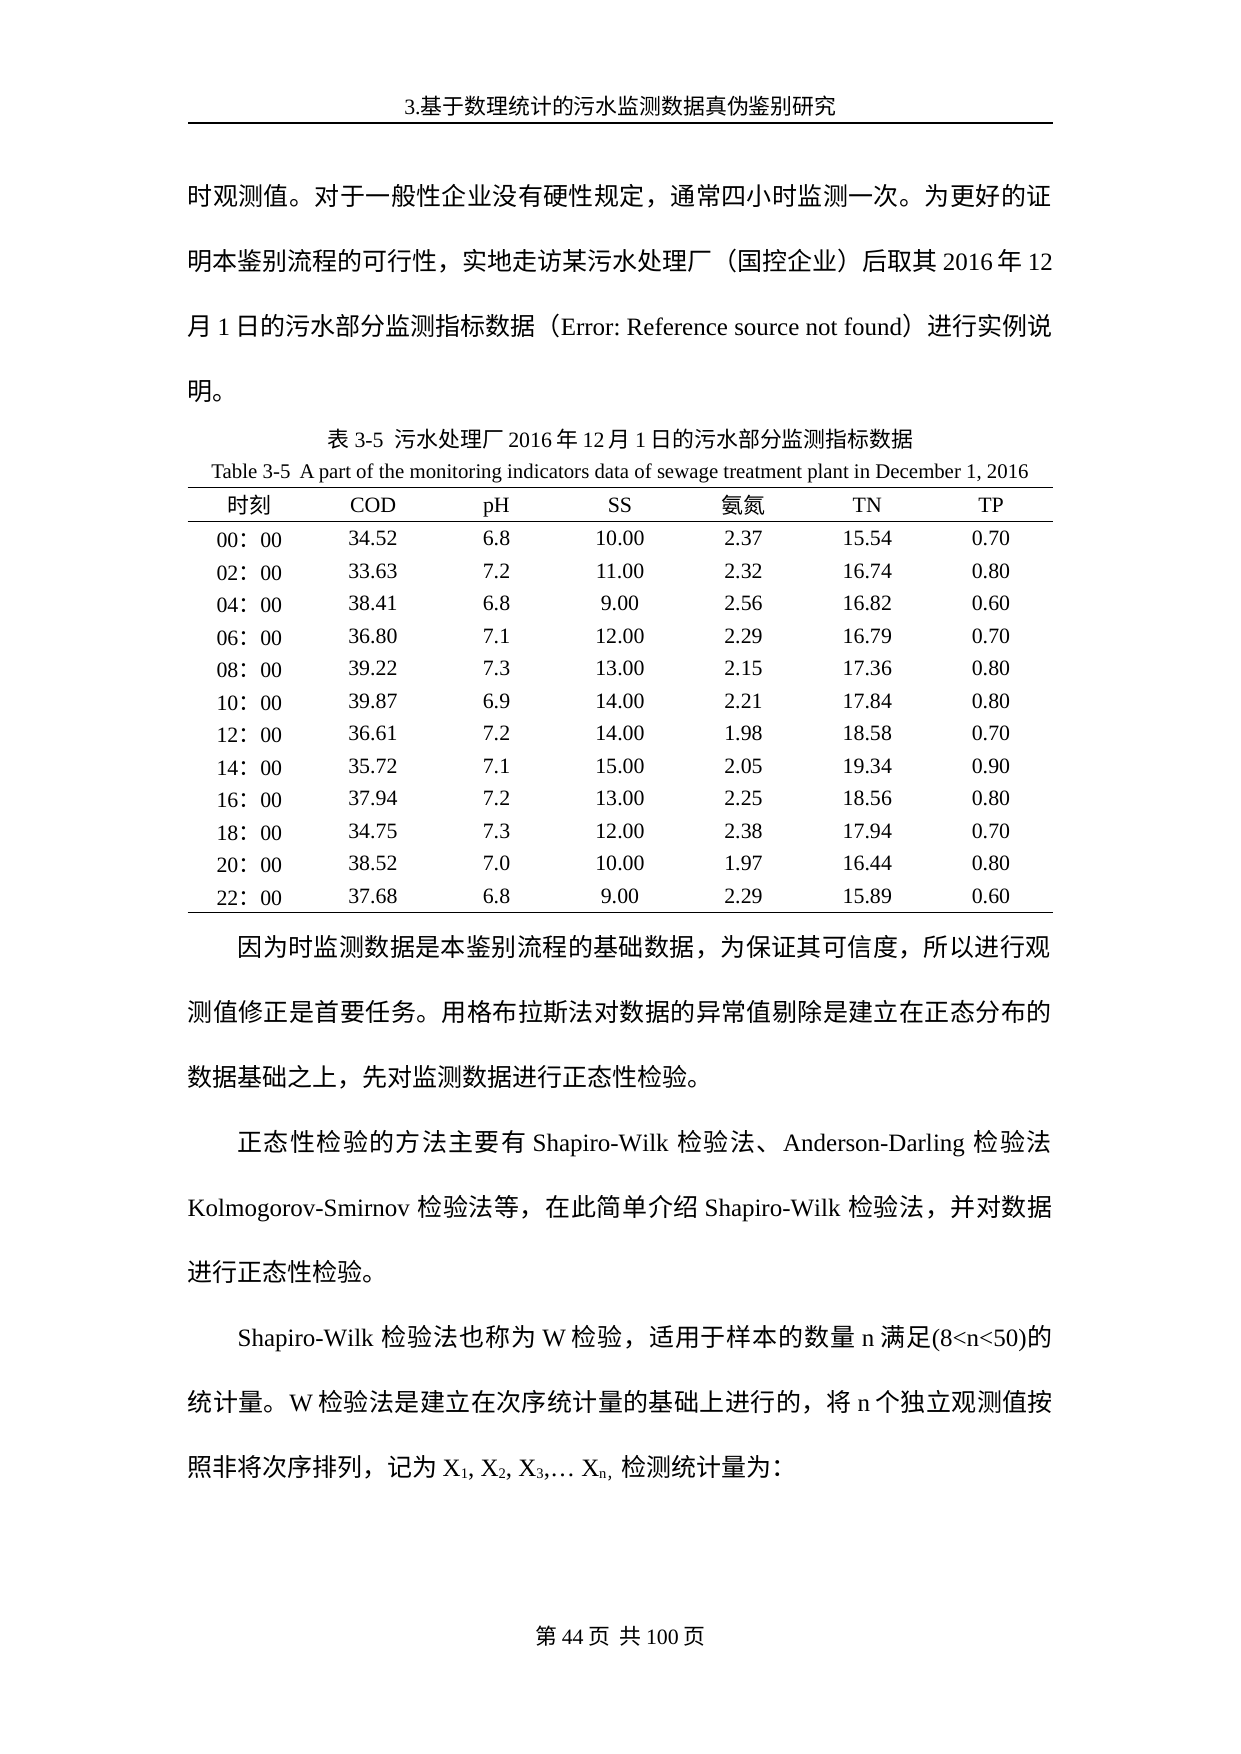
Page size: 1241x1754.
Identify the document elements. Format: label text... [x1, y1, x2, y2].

table_cell 17.84 [805, 684, 929, 717]
table_cell 00：00 [188, 522, 311, 554]
table_cell 2.21 [682, 684, 805, 717]
table_cell 15.00 [558, 749, 682, 782]
table_cell 20：00 [188, 847, 311, 879]
table_cell 08：00 [188, 652, 311, 684]
table_cell 06：00 [188, 619, 311, 652]
table_cell 0.80 [929, 782, 1053, 814]
table_cell 6.9 [435, 684, 558, 717]
table_cell 12.00 [558, 619, 682, 652]
table_cell 39.22 [311, 652, 434, 684]
table_cell 35.72 [311, 749, 434, 782]
table_cell 12：00 [188, 717, 311, 749]
table_cell 18.56 [805, 782, 929, 814]
table_cell 16.79 [805, 619, 929, 652]
table_cell 16.82 [805, 587, 929, 619]
table_cell 2.29 [682, 619, 805, 652]
table_cell 16.74 [805, 554, 929, 587]
table_cell 7.0 [435, 847, 558, 879]
table_header 氨氮 [682, 488, 805, 521]
table_cell 2.38 [682, 814, 805, 847]
table_header 时刻 [188, 488, 311, 521]
table_cell 6.8 [435, 522, 558, 554]
table_cell 39.87 [311, 684, 434, 717]
table_cell 2.32 [682, 554, 805, 587]
table_cell 7.3 [435, 652, 558, 684]
table_cell 13.00 [558, 782, 682, 814]
table_cell 1.97 [682, 847, 805, 879]
table_cell 14.00 [558, 717, 682, 749]
table_cell 17.94 [805, 814, 929, 847]
table_cell 36.61 [311, 717, 434, 749]
table_cell 1.98 [682, 717, 805, 749]
table_cell 37.94 [311, 782, 434, 814]
table_cell 36.80 [311, 619, 434, 652]
table_cell 11.00 [558, 554, 682, 587]
table_cell 9.00 [558, 587, 682, 619]
table_header TN [805, 488, 929, 521]
table_cell 7.1 [435, 749, 558, 782]
table_cell 2.29 [682, 879, 805, 912]
table_cell 18：00 [188, 814, 311, 847]
table_cell 15.89 [805, 879, 929, 912]
table_cell 7.2 [435, 717, 558, 749]
table_cell 2.15 [682, 652, 805, 684]
table_cell 2.05 [682, 749, 805, 782]
table_cell 0.60 [929, 879, 1053, 912]
table_cell 0.70 [929, 522, 1053, 554]
text 因为时监测数据是本鉴别流程的基础数据，为保证其可信度，所以进行观测值修正是首要任务。用格布拉斯法对数据的异常值剔除是建立在正态分布的数据基础之上，先对监测数据进行正态性检验。 [187, 913, 1053, 1108]
table_cell 2.37 [682, 522, 805, 554]
table_cell 0.80 [929, 847, 1053, 879]
table_cell 6.8 [435, 879, 558, 912]
table_cell 34.75 [311, 814, 434, 847]
table_cell 02：00 [188, 554, 311, 587]
table_cell 0.70 [929, 619, 1053, 652]
table_cell 14.00 [558, 684, 682, 717]
table_cell 7.3 [435, 814, 558, 847]
table_cell 16：00 [188, 782, 311, 814]
table_cell 18.58 [805, 717, 929, 749]
table_cell 16.44 [805, 847, 929, 879]
table_cell 0.60 [929, 587, 1053, 619]
table_cell 0.80 [929, 652, 1053, 684]
table_cell 37.68 [311, 879, 434, 912]
table_cell 0.80 [929, 554, 1053, 587]
text Shapiro-Wilk 检验法也称为W检验，适用于样本的数量n满足(8<n<50)的统计量。W检验法是建立在次序统计量的基础上进行的，将n个独立观测值按照非将次序排列，记为X1, X2, X3,… Xn，检测统计量为： [187, 1303, 1053, 1498]
table_cell 34.52 [311, 522, 434, 554]
table_cell 38.41 [311, 587, 434, 619]
table_cell 0.90 [929, 749, 1053, 782]
table_cell 10.00 [558, 522, 682, 554]
table_cell 7.2 [435, 554, 558, 587]
table_cell 0.70 [929, 717, 1053, 749]
table_cell 22：00 [188, 879, 311, 912]
table_header COD [311, 488, 434, 521]
table_cell 13.00 [558, 652, 682, 684]
table_cell 6.8 [435, 587, 558, 619]
table_cell 17.36 [805, 652, 929, 684]
table_cell 7.1 [435, 619, 558, 652]
table_cell 33.63 [311, 554, 434, 587]
table_cell 2.25 [682, 782, 805, 814]
table_cell 12.00 [558, 814, 682, 847]
table_header SS [558, 488, 682, 521]
table_cell 0.80 [929, 684, 1053, 717]
table_cell 15.54 [805, 522, 929, 554]
text 正态性检验的方法主要有Shapiro-Wilk 检验法、Anderson-Darling 检验法、Kolmogorov-Smirnov 检验法等，在此简单介绍Shapiro-Wilk 检验法，并对数据进行正态性检验。 [187, 1108, 1053, 1303]
table_cell 10：00 [188, 684, 311, 717]
table_header pH [435, 488, 558, 521]
table_cell 10.00 [558, 847, 682, 879]
table_cell 38.52 [311, 847, 434, 879]
table_cell 14：00 [188, 749, 311, 782]
table_header TP [929, 488, 1053, 521]
table_cell 2.56 [682, 587, 805, 619]
table_cell 9.00 [558, 879, 682, 912]
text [187, 162, 1053, 422]
table_cell 7.2 [435, 782, 558, 814]
table_cell 0.70 [929, 814, 1053, 847]
table_cell 04：00 [188, 587, 311, 619]
table_cell 19.34 [805, 749, 929, 782]
